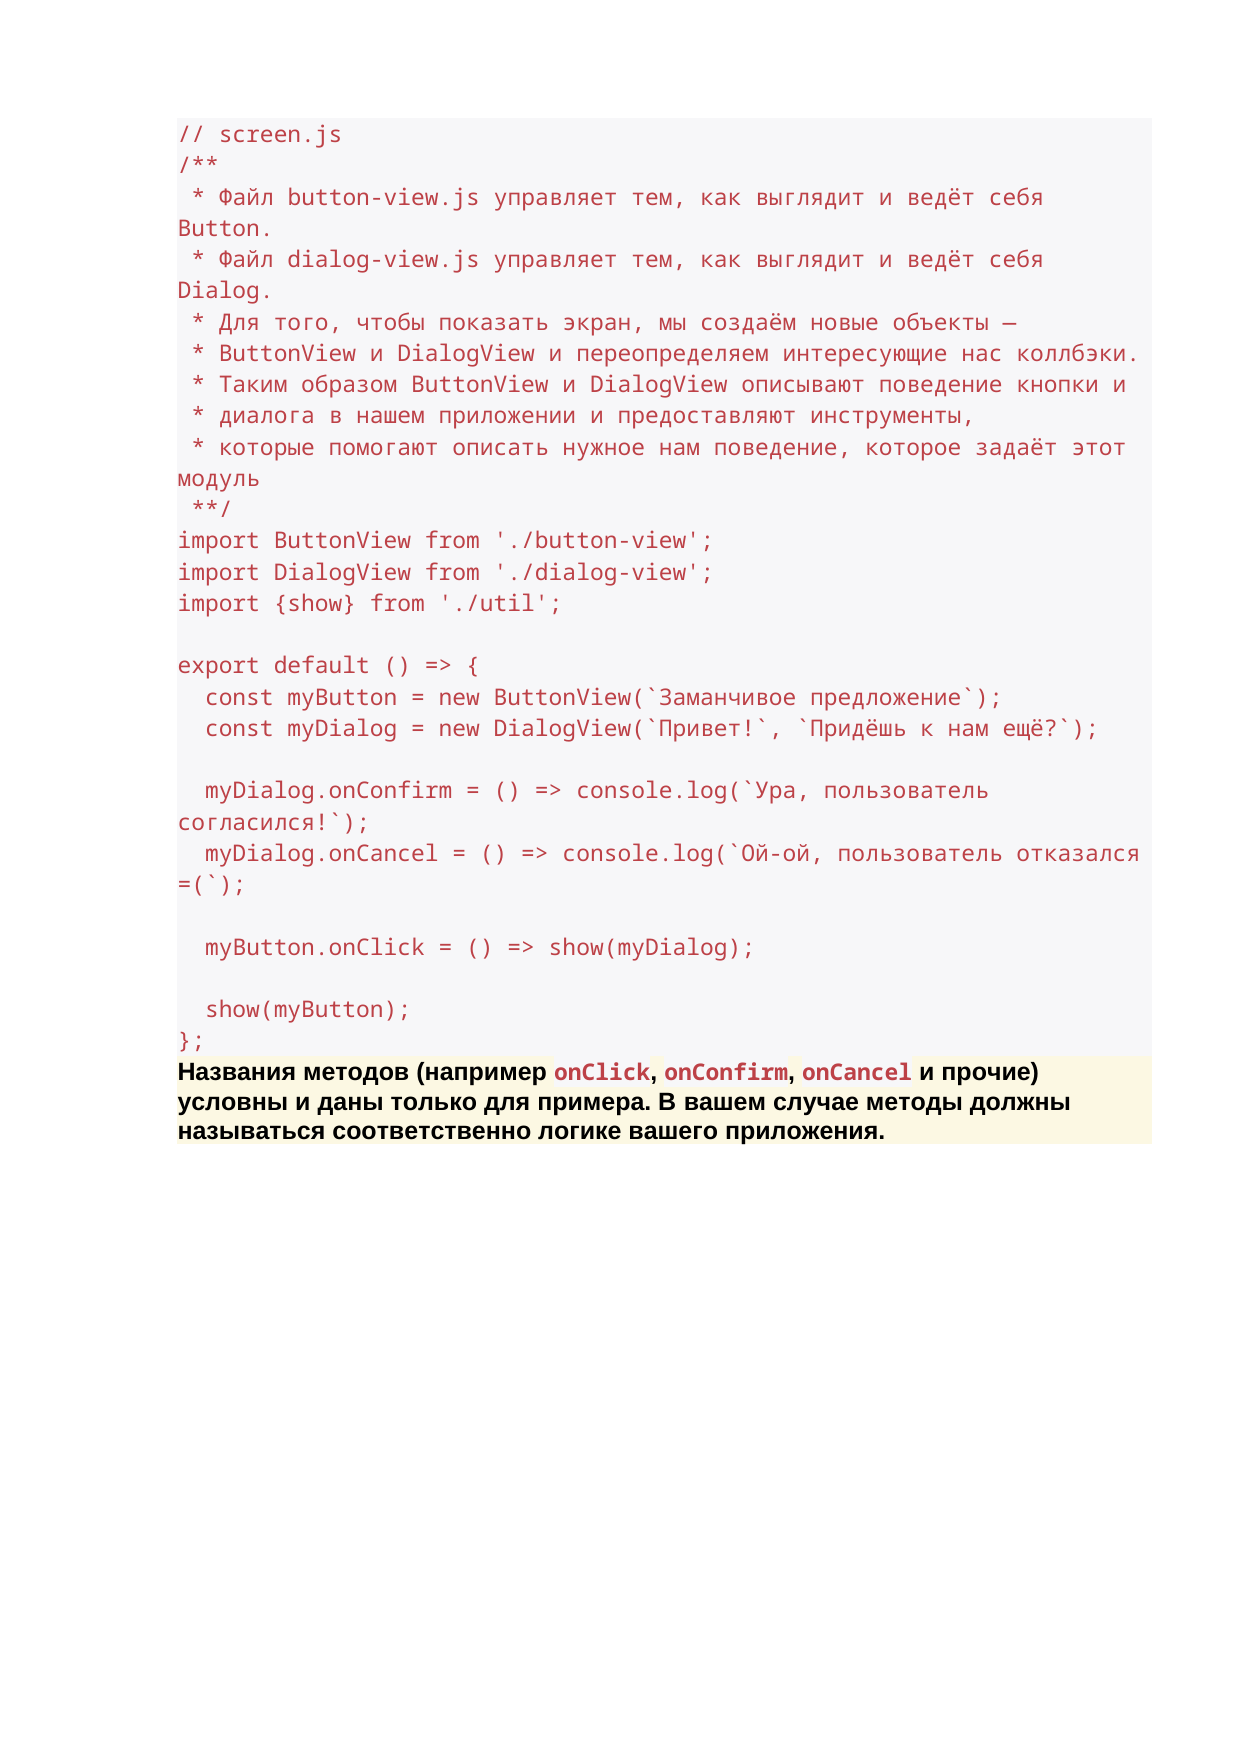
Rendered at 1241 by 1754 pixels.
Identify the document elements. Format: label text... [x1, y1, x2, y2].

text const myDialog = new DialogView(`Привет!`, `Придёшь к нам ещё?`); [177, 712, 1152, 743]
text * Таким образом ButtonView и DialogView описывают поведение кнопки и [177, 368, 1152, 399]
text * Файл dialog-view.js управляет тем, как выглядит и ведёт себя Dialog. [177, 243, 1152, 306]
text * Для того, чтобы показать экран, мы создаём новые объекты — [177, 306, 1152, 337]
text // screen.js [177, 118, 1152, 149]
text myButton.onClick = () => show(myDialog); [177, 931, 1152, 962]
text * диалога в нашем приложении и предоставляют инструменты, [177, 399, 1152, 431]
text **/ [177, 493, 1152, 524]
text /** [177, 149, 1152, 181]
text * Файл button-view.js управляет тем, как выглядит и ведёт себя Button. [177, 181, 1152, 243]
text import ButtonView from './button-view'; [177, 524, 1152, 556]
text myDialog.onConfirm = () => console.log(`Ура, пользователь согласился!`); [177, 774, 1152, 837]
text show(myButton); [177, 993, 1152, 1024]
text const myButton = new ButtonView(`Заманчивое предложение`); [177, 681, 1152, 712]
text import DialogView from './dialog-view'; [177, 556, 1152, 587]
text * которые помогают описать нужное нам поведение, которое задаёт этот модуль [177, 431, 1152, 493]
text Названия методов (например onClick, onConfirm, onCancel и прочие) условны и даны только для примера. В вашем случае методы должны называться соответственно логике вашего приложения. [177, 1056, 1152, 1144]
text }; [177, 1024, 1152, 1056]
text myDialog.onCancel = () => console.log(`Ой-ой, пользователь отказался =(`); [177, 837, 1152, 899]
text import {show} from './util'; [177, 587, 1152, 618]
text export default () => { [177, 649, 1152, 681]
text * ButtonView и DialogView и переопределяем интересующие нас коллбэки. [177, 337, 1152, 368]
